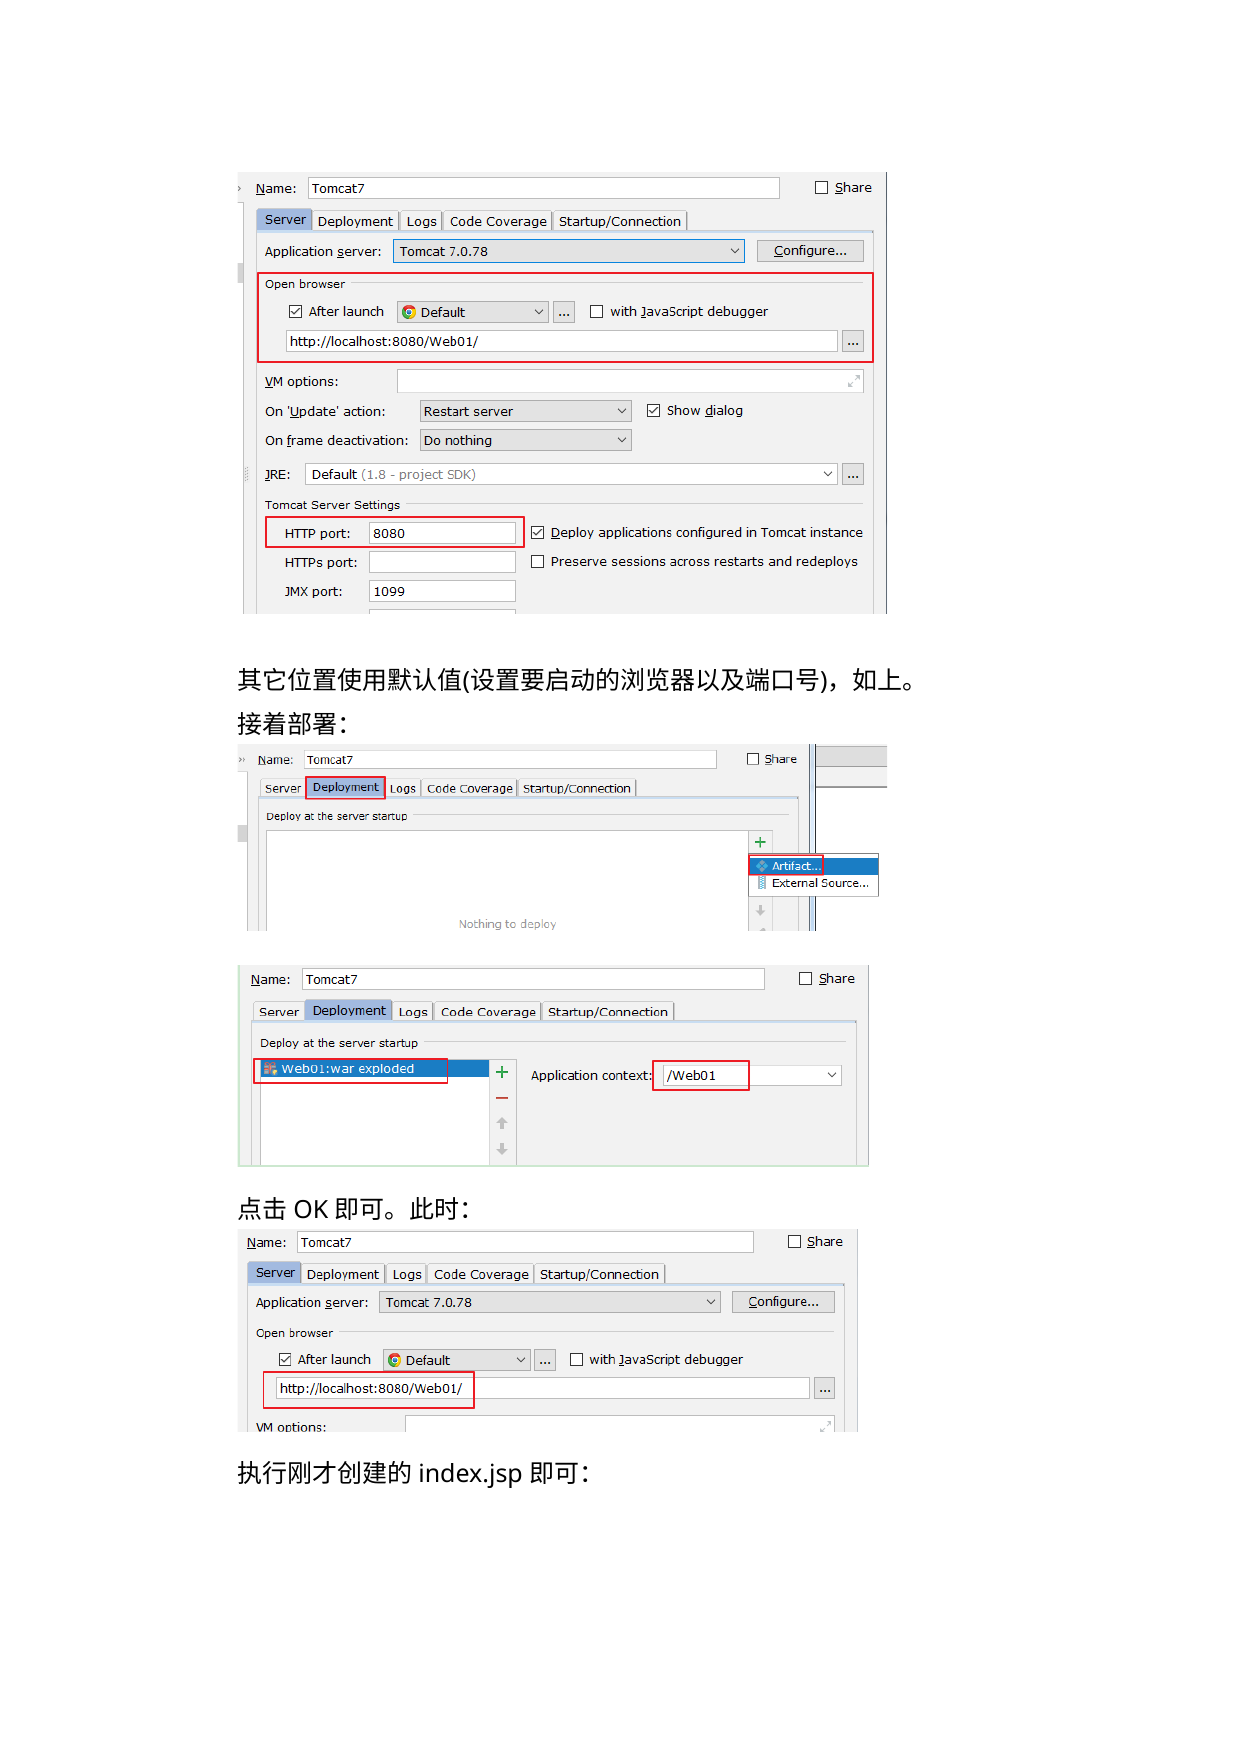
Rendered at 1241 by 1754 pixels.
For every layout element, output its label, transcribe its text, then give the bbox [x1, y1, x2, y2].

list 点击 OK 即可。此时： [187, 1185, 1053, 1229]
list 其它位置使用默认值(设置要启动的浏览器以及端口号)，如上。 [187, 657, 1053, 701]
picture [237, 172, 888, 614]
picture [237, 1229, 858, 1432]
picture [237, 744, 888, 931]
list 接着部署： [187, 701, 1053, 745]
picture [237, 965, 869, 1167]
list 执行刚才创建的 index.jsp 即可： [187, 1450, 1053, 1494]
